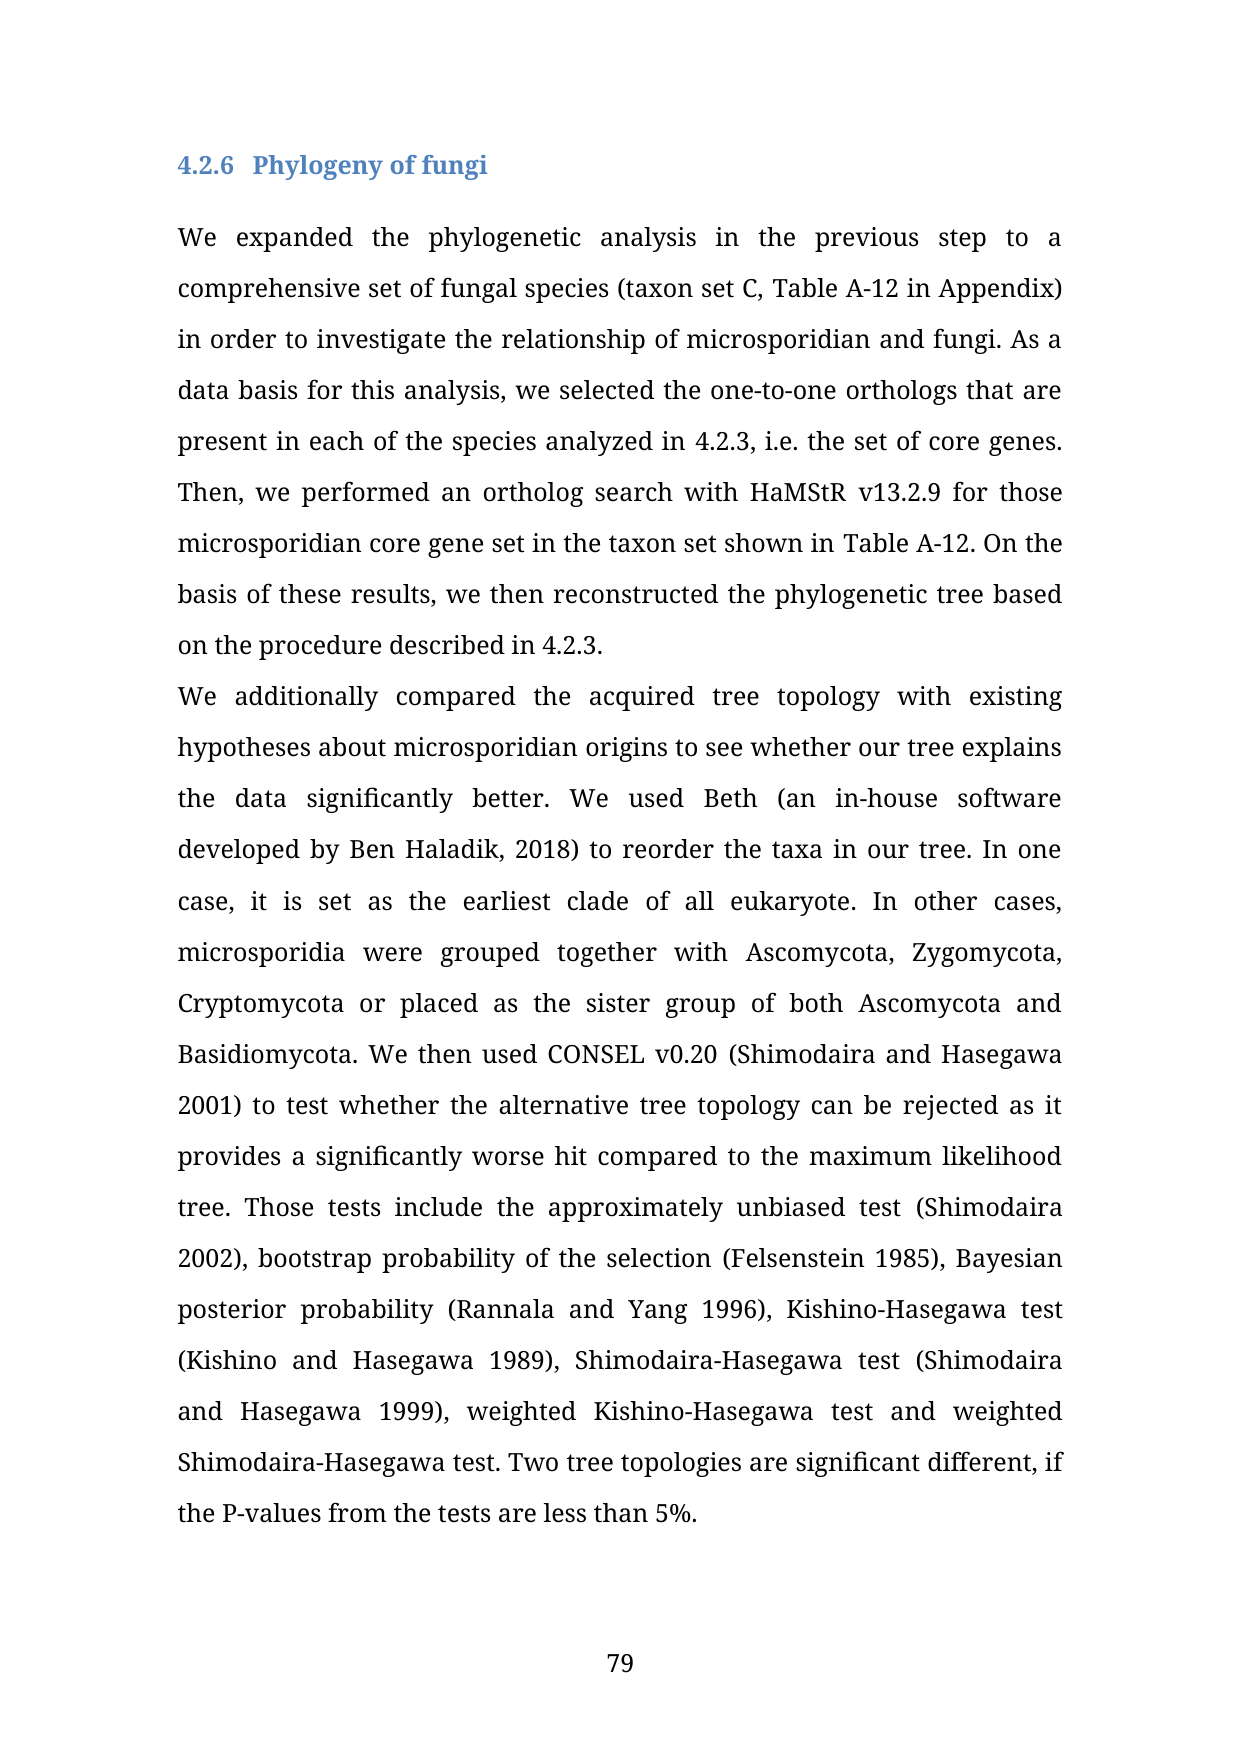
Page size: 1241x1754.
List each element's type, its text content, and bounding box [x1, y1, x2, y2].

text We additionally compared the acquired tree topology with existing hypotheses about microsporidian origins to see whether our tree explains the data significantly better. We used Beth (an in-house software developed by Ben Haladik, 2018) to reorder the taxa in our tree. In one case, it is set as the earliest clade of all eukaryote. In other cases, microsporidia were grouped together with Ascomycota, Zygomycota, Cryptomycota or placed as the sister group of both Ascomycota and Basidiomycota. We then used CONSEL v0.20 (Shimodaira and Hasegawa 2001) to test whether the alternative tree topology can be rejected as it provides a significantly worse hit compared to the maximum likelihood tree. Those tests include the approximately unbiased test (Shimodaira 2002), bootstrap probability of the selection (Felsenstein 1985), Bayesian posterior probability (Rannala and Yang 1996), Kishino-Hasegawa test (Kishino and Hasegawa 1989), Shimodaira-Hasegawa test (Shimodaira and Hasegawa 1999), weighted Kishino-Hasegawa test and weighted Shimodaira-Hasegawa test. Two tree topologies are significant different, if the P-values from the tests are less than 5%. [177, 679, 1063, 1530]
subtitle Phylogeny of fungi [177, 148, 1063, 182]
